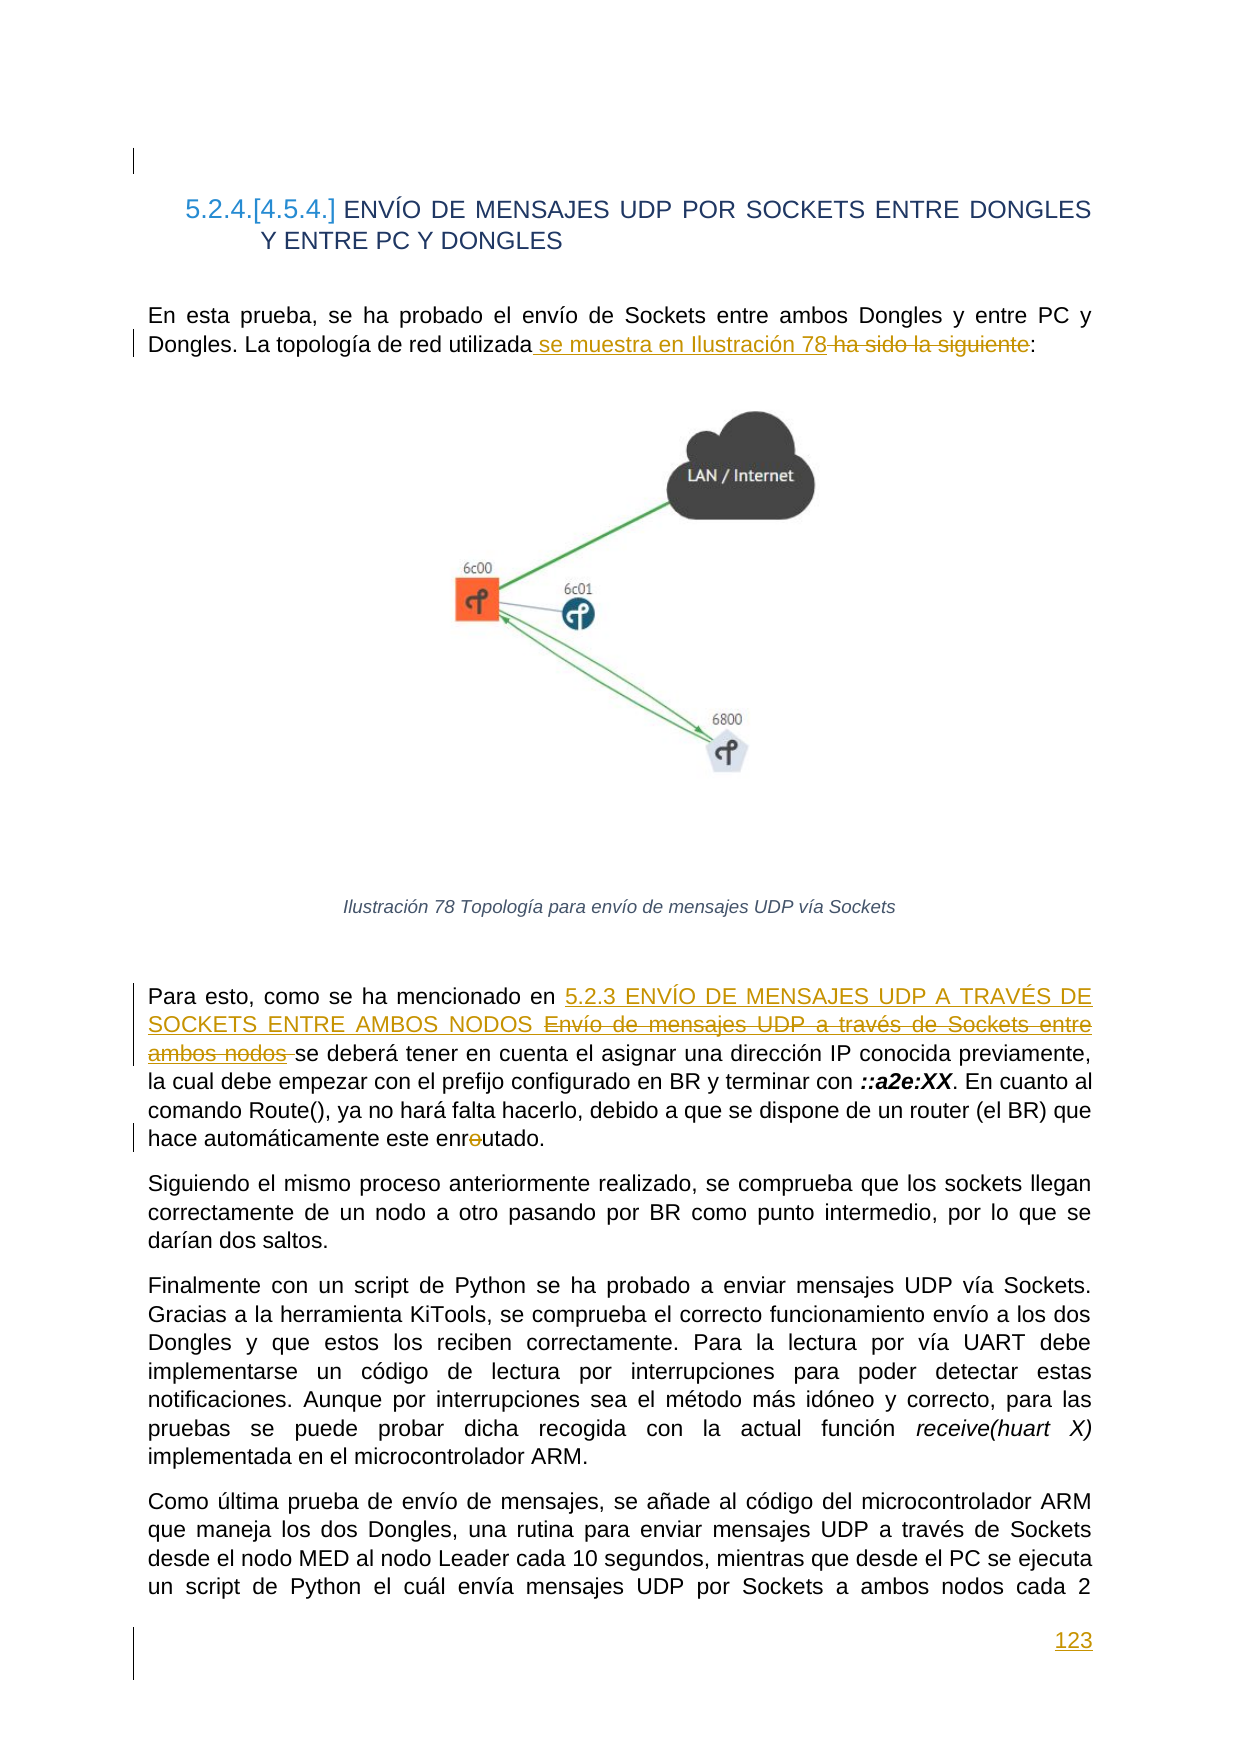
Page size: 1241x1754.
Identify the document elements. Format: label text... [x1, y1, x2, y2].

text Para esto, como se ha mencionado en se deberá tener en cuenta el asignar una dirección IP conocida previamente, la cual debe empezar con el prefijo configurado en BR y terminar con ::a2e:XX. En cuanto al comando Route(), ya no hará falta hacerlo, debido a que se dispone de un router (el BR) que hace automáticamente este enrutado. [148, 983, 1092, 1034]
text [148, 1488, 1092, 1600]
picture [328, 376, 912, 877]
text En esta prueba, se ha probado el envío de Sockets entre ambos Dongles y entre PC y Dongles. La topología de red utilizada: [148, 302, 1092, 357]
text Finalmente con un script de Python se ha probado a enviar mensajes UDP vía Sockets. Gracias a la herramienta KiTools, se comprueba el correcto funcionamiento envío a los dos Dongles y que estos los reciben correctamente. Para la lectura por vía UART debe implementarse un código de lectura por interrupciones para poder detectar estas notificaciones. Aunque por interrupciones sea el método más idóneo y correcto, para las pruebas se puede probar dicha recogida con la actual función receive(huart X) implementada en el microcontrolador ARM. [148, 1272, 1092, 1469]
text Siguiendo el mismo proceso anteriormente realizado, se comprueba que los sockets llegan correctamente de un nodo a otro pasando por BR como punto intermedio, por lo que se darían dos saltos. [148, 1170, 1092, 1253]
subtitle ENVÍO DE MENSAJES UDP POR SOCKETS ENTRE DONGLES Y ENTRE PC Y DONGLES [185, 193, 1092, 255]
text Para esto, como se ha mencionado en se deberá tener en cuenta el asignar una dirección IP conocida previamente, la cual debe empezar con el prefijo configurado en BR y terminar con ::a2e:XX. En cuanto al comando Route(), ya no hará falta hacerlo, debido a que se dispone de un router (el BR) que hace automáticamente este enrutado. [148, 1035, 1092, 1152]
